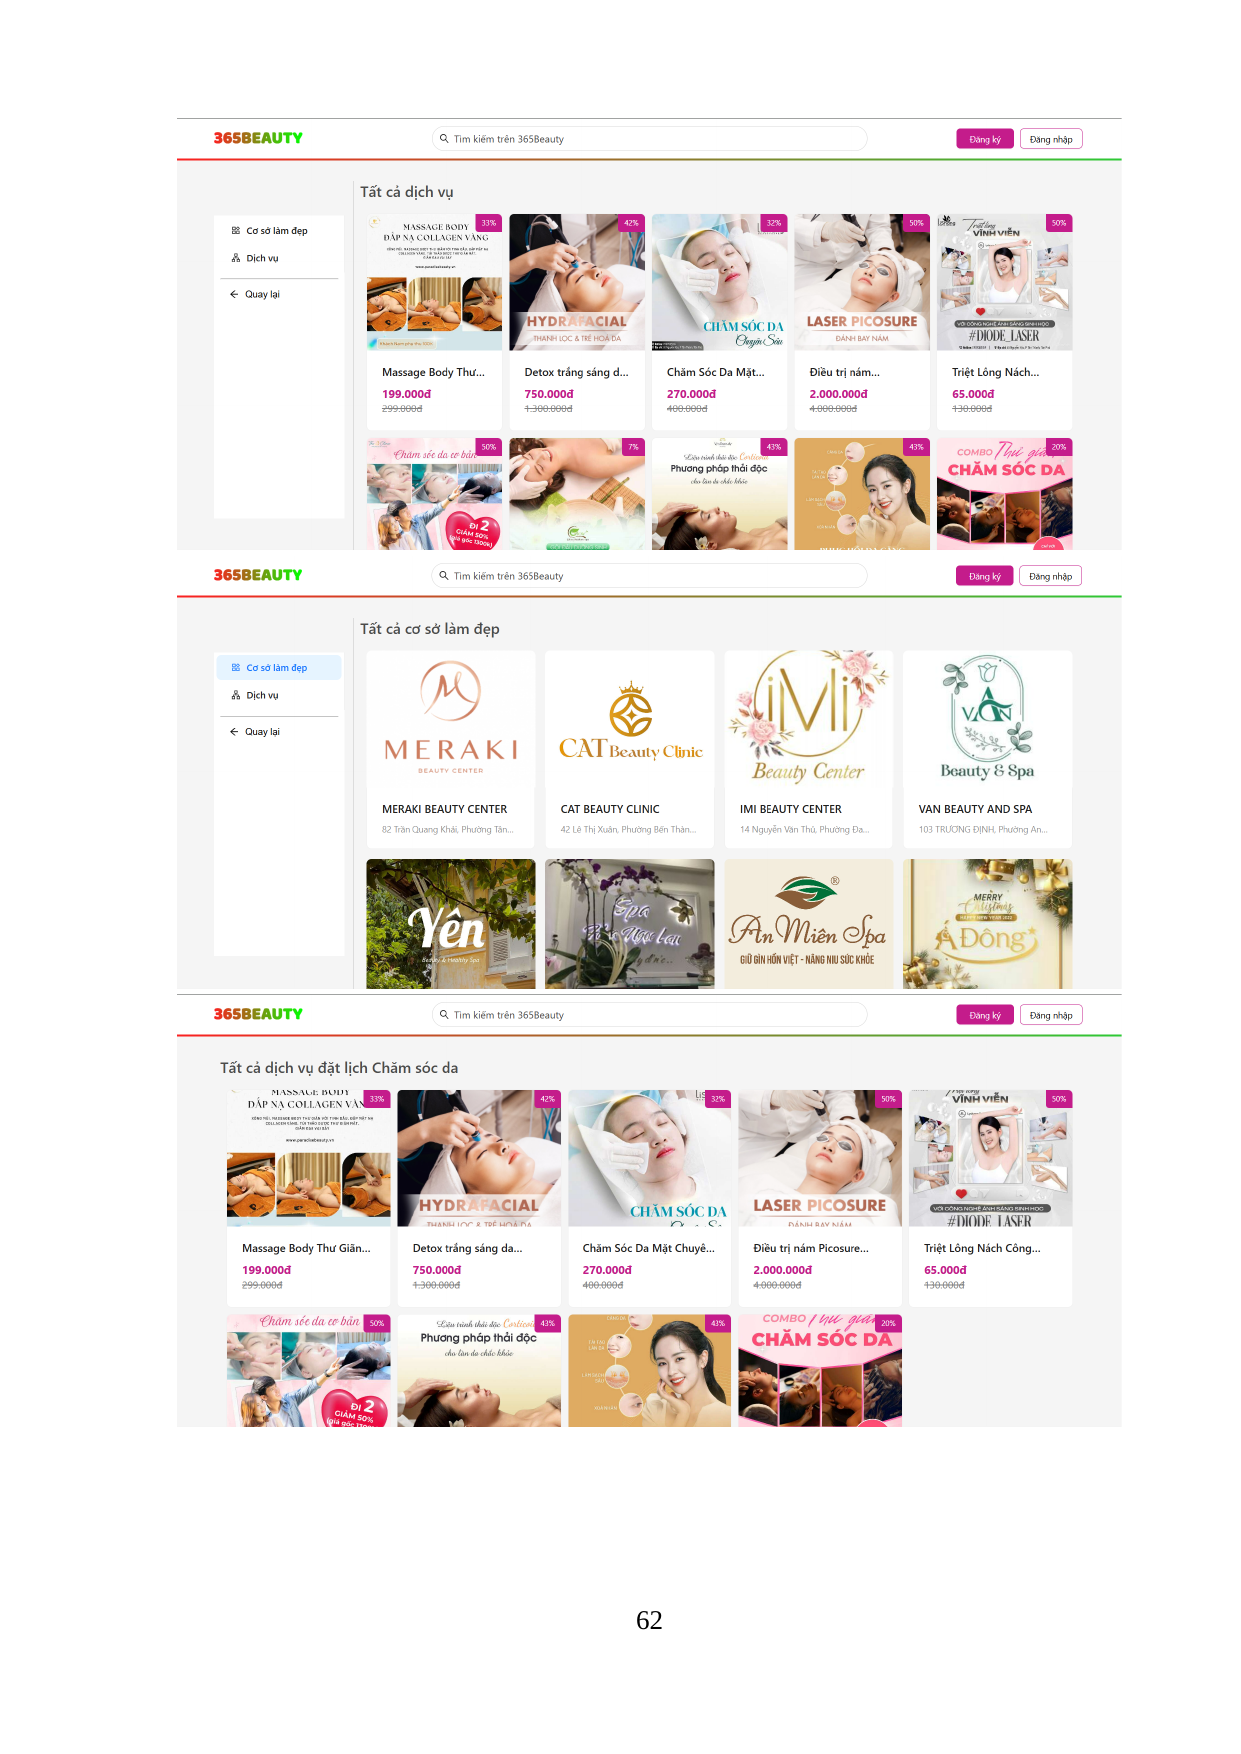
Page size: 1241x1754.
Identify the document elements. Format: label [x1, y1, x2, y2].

picture [177, 556, 1122, 989]
picture [177, 118, 1122, 550]
picture [177, 994, 1122, 1427]
